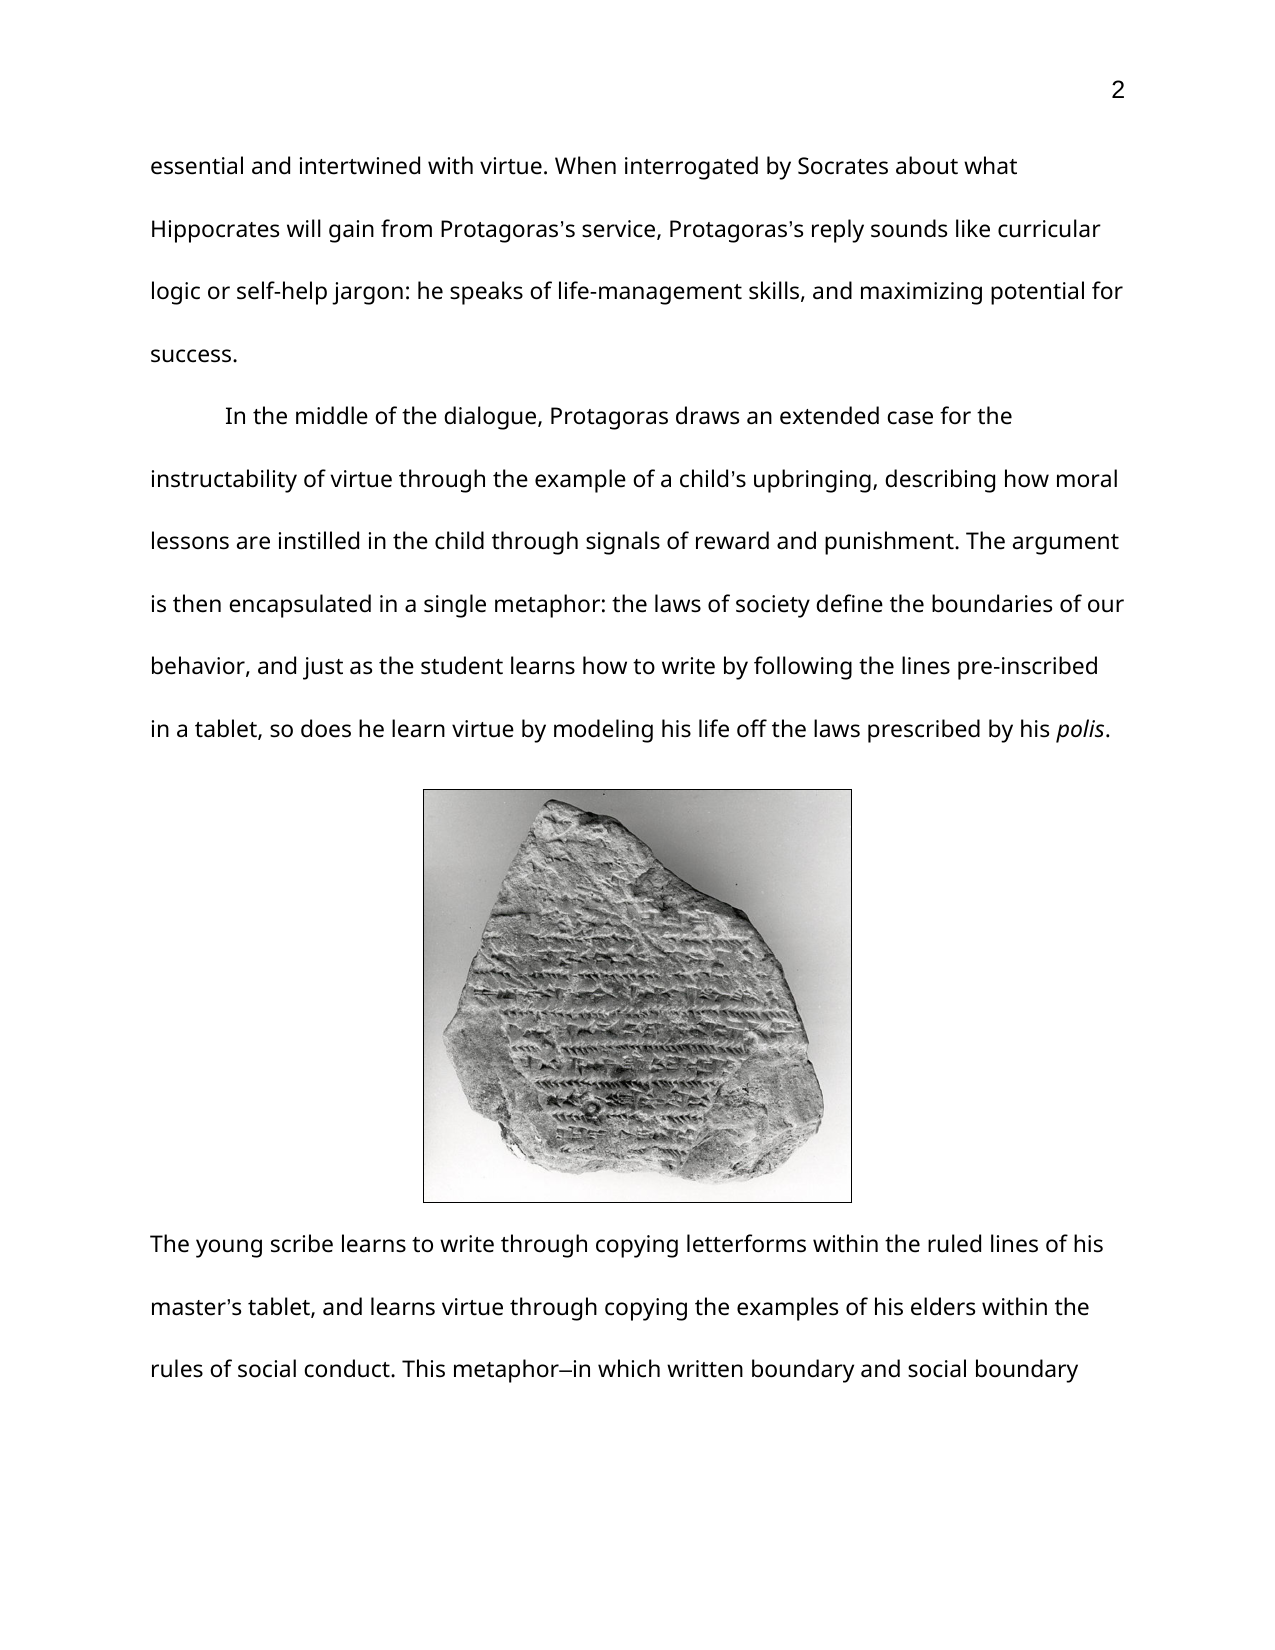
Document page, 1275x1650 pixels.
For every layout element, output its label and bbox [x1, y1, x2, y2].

text [150, 400, 1125, 1384]
text [150, 150, 1125, 369]
picture [424, 790, 851, 1202]
